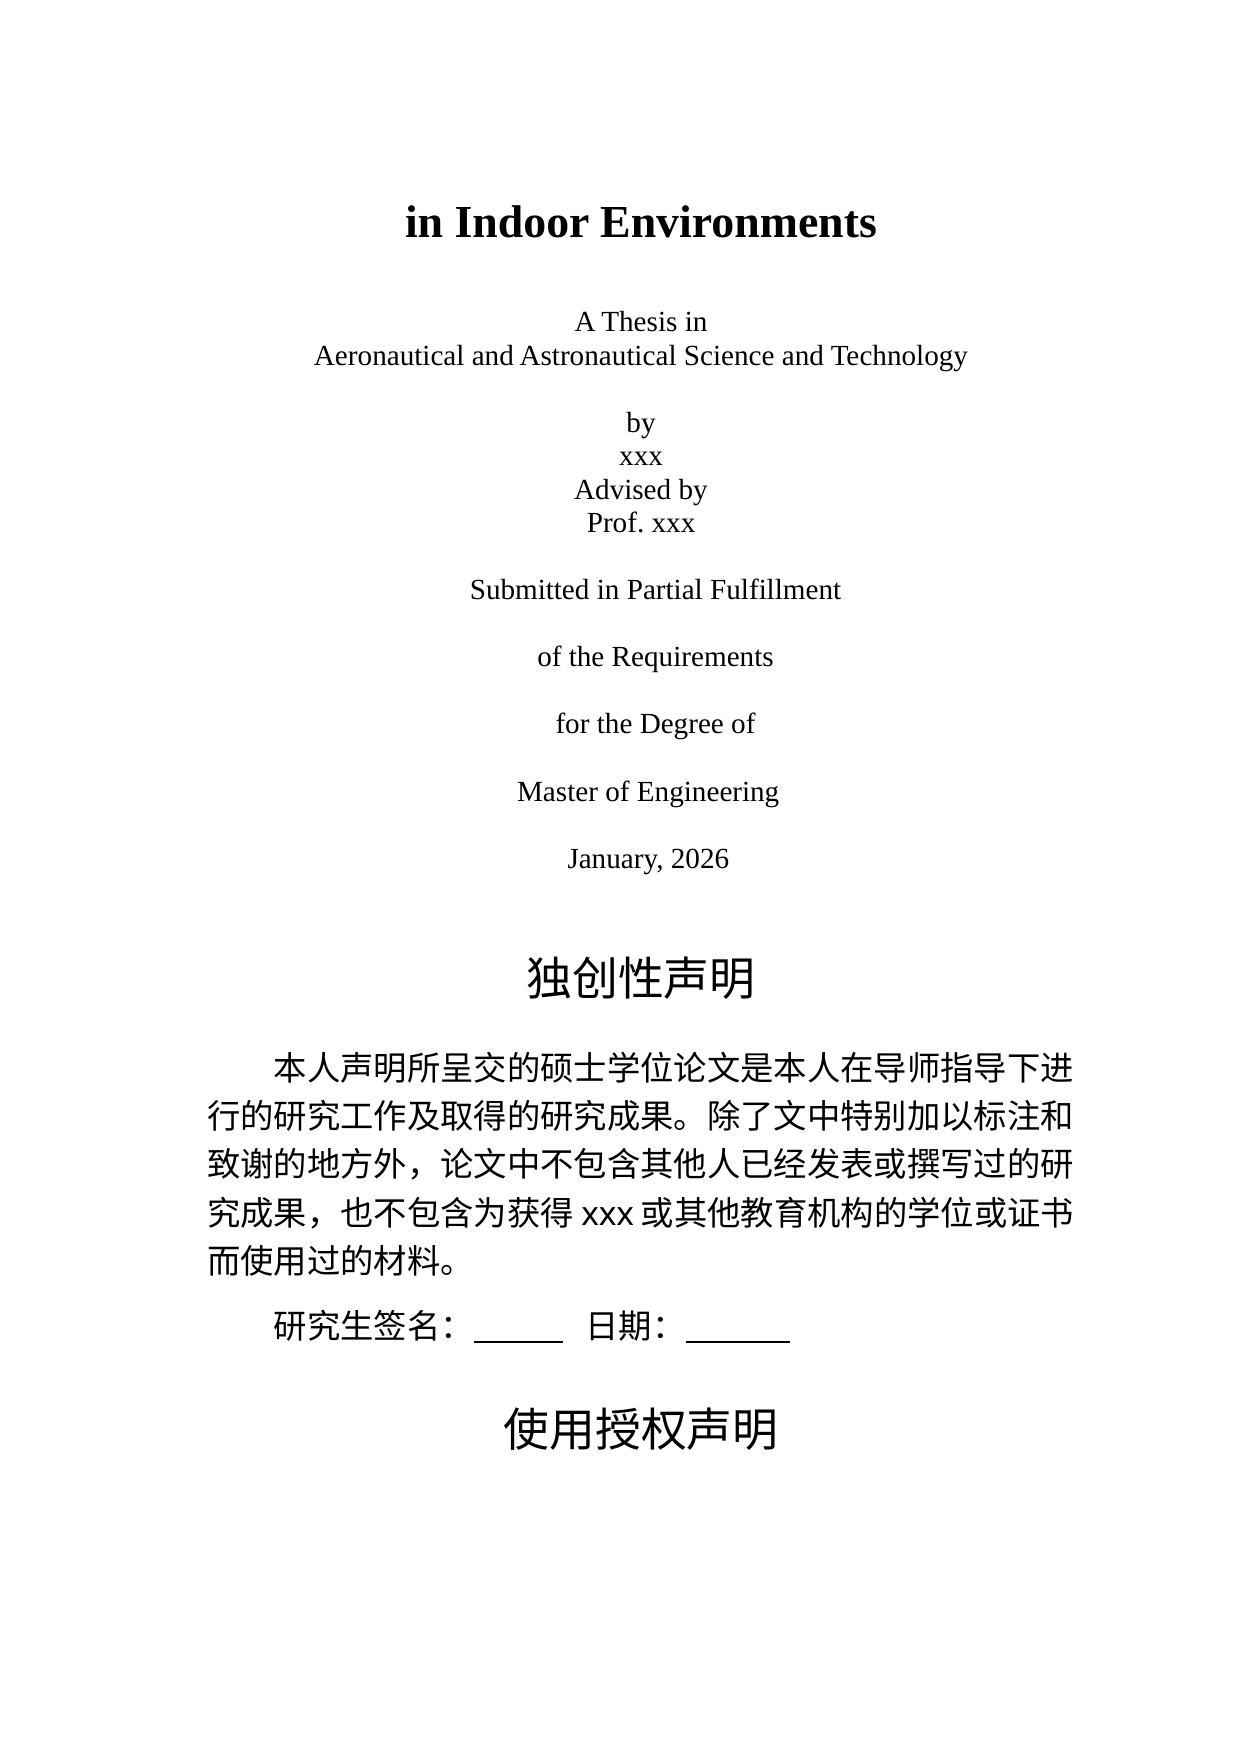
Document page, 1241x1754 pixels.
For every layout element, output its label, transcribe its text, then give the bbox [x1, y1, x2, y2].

text January, 2026 [207, 841, 1075, 874]
text by [207, 405, 1075, 438]
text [207, 195, 1075, 248]
text xxx [207, 438, 1075, 472]
text Submitted in Partial Fulfillment [207, 572, 1075, 606]
text 本人声明所呈交的硕士学位论文是本人在导师指导下进行的研究工作及取得的研究成果。除了文中特别加以标注和致谢的地方外，论文中不包含其他人已经发表或撰写过的研究成果，也不包含为获得xxx或其他教育机构的学位或证书而使用过的材料。 [207, 1042, 1075, 1283]
text of the Requirements [207, 639, 1075, 673]
text Advised by [207, 472, 1075, 505]
text Prof. xxx [207, 505, 1075, 539]
text for the Degree of [207, 707, 1075, 740]
text A Thesis in [207, 304, 1075, 338]
text Aeronautical and Astronautical Science and Technology [207, 338, 1075, 371]
text 研究生签名： 日期： [207, 1299, 1075, 1348]
text 独创性声明 [207, 942, 1075, 1009]
text 使用授权声明 [207, 1393, 1075, 1459]
text Master of Engineering [207, 774, 1075, 807]
